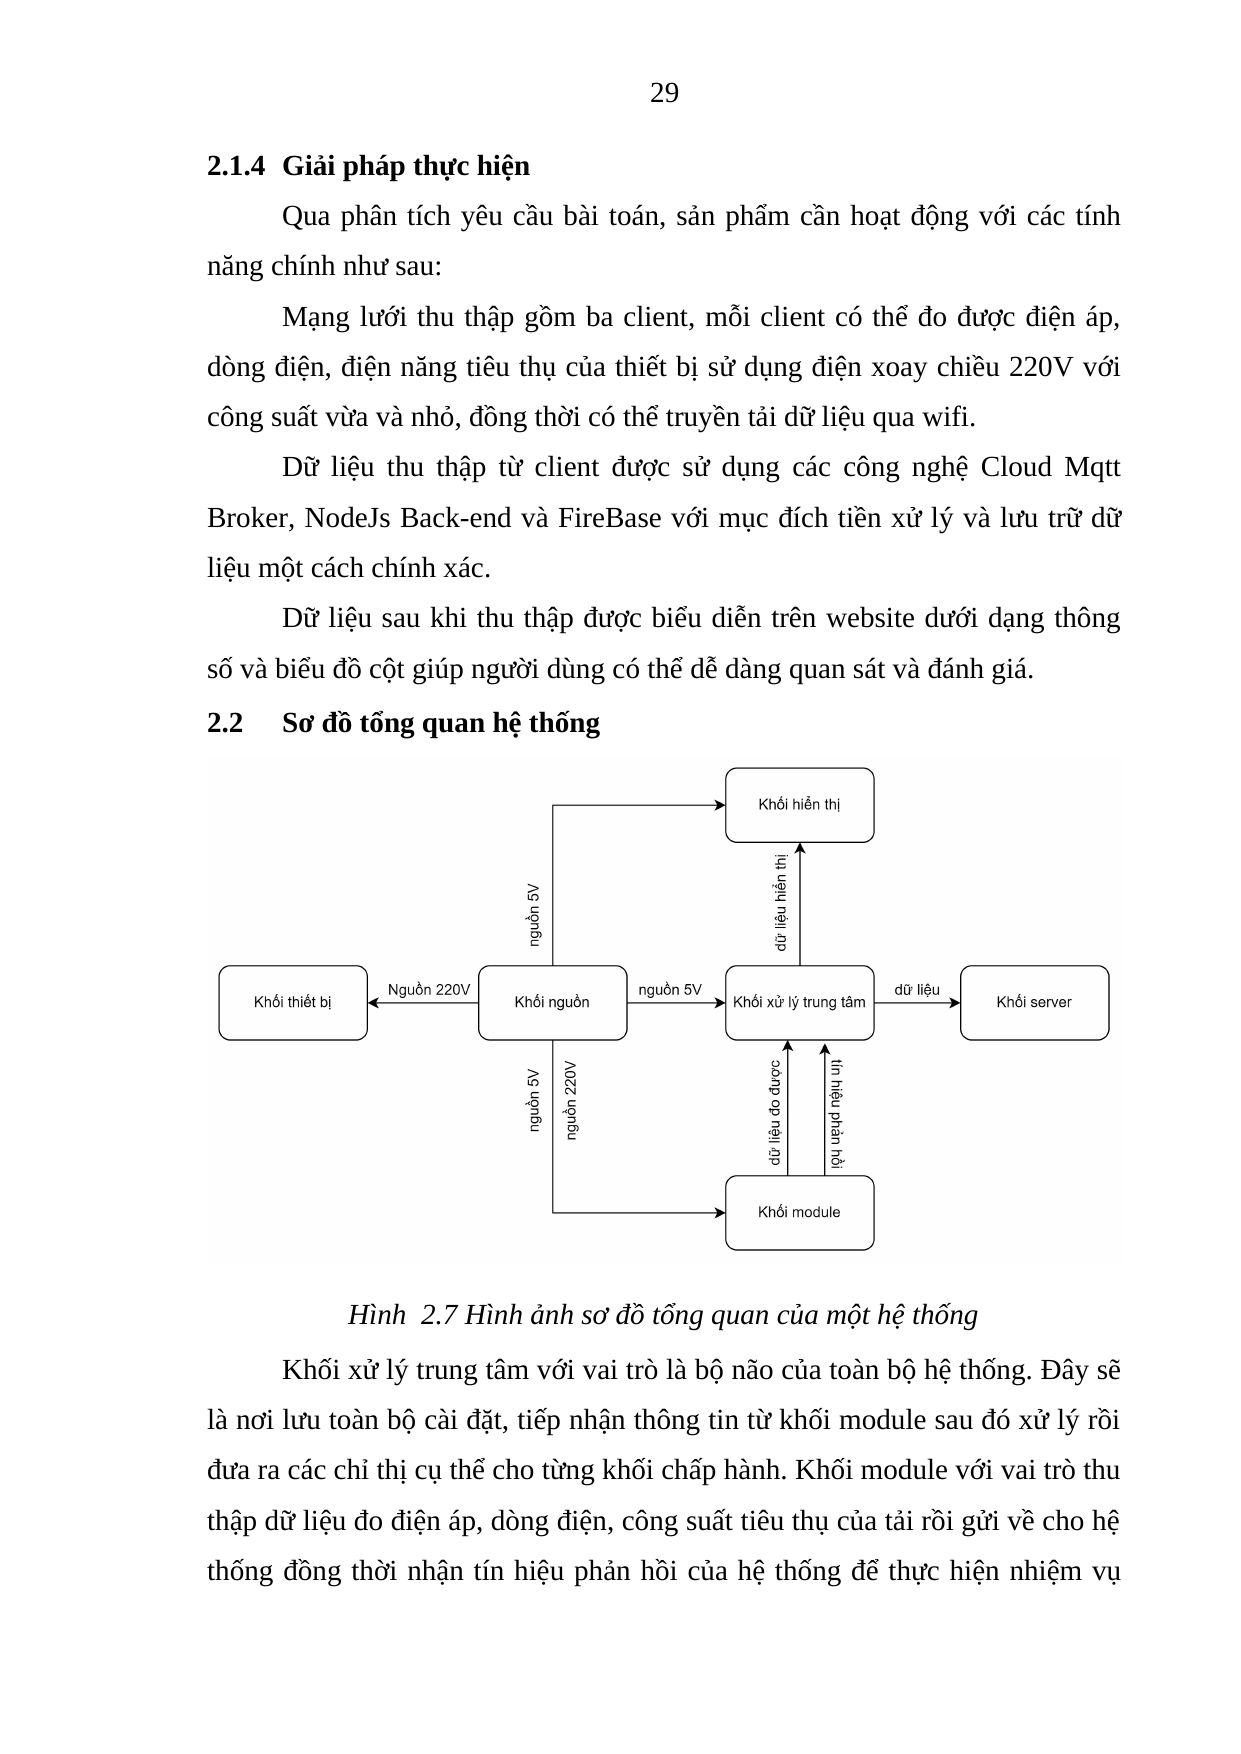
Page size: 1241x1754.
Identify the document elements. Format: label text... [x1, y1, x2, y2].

text Dữ liệu thu thập từ client được sử dụng các công nghệ Cloud Mqtt Broker, NodeJs Back-end và FireBase với mục đích tiền xử lý và lưu trữ dữ liệu một cách chính xác. [207, 449, 1122, 584]
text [207, 1352, 1122, 1587]
text Mạng lưới thu thập gồm ba client, mỗi client có thể đo được điện áp, dòng điện, điện năng tiêu thụ của thiết bị sử dụng điện xoay chiều 220V với công suất vừa và nhỏ, đồng thời có thể truyền tải dữ liệu qua wifi. [207, 299, 1122, 433]
subtitle Giải pháp thực hiện [207, 148, 1122, 181]
text Qua phân tích yêu cầu bài toán, sản phẩm cần hoạt động với các tính năng chính như sau: [207, 198, 1122, 282]
text Dữ liệu sau khi thu thập được biểu diễn trên website dưới dạng thông số và biểu đồ cột giúp người dùng có thể dễ dàng quan sát và đánh giá. [207, 601, 1122, 684]
subtitle Sơ đồ tổng quan hệ thống [207, 705, 1122, 739]
picture [206, 755, 1123, 1264]
